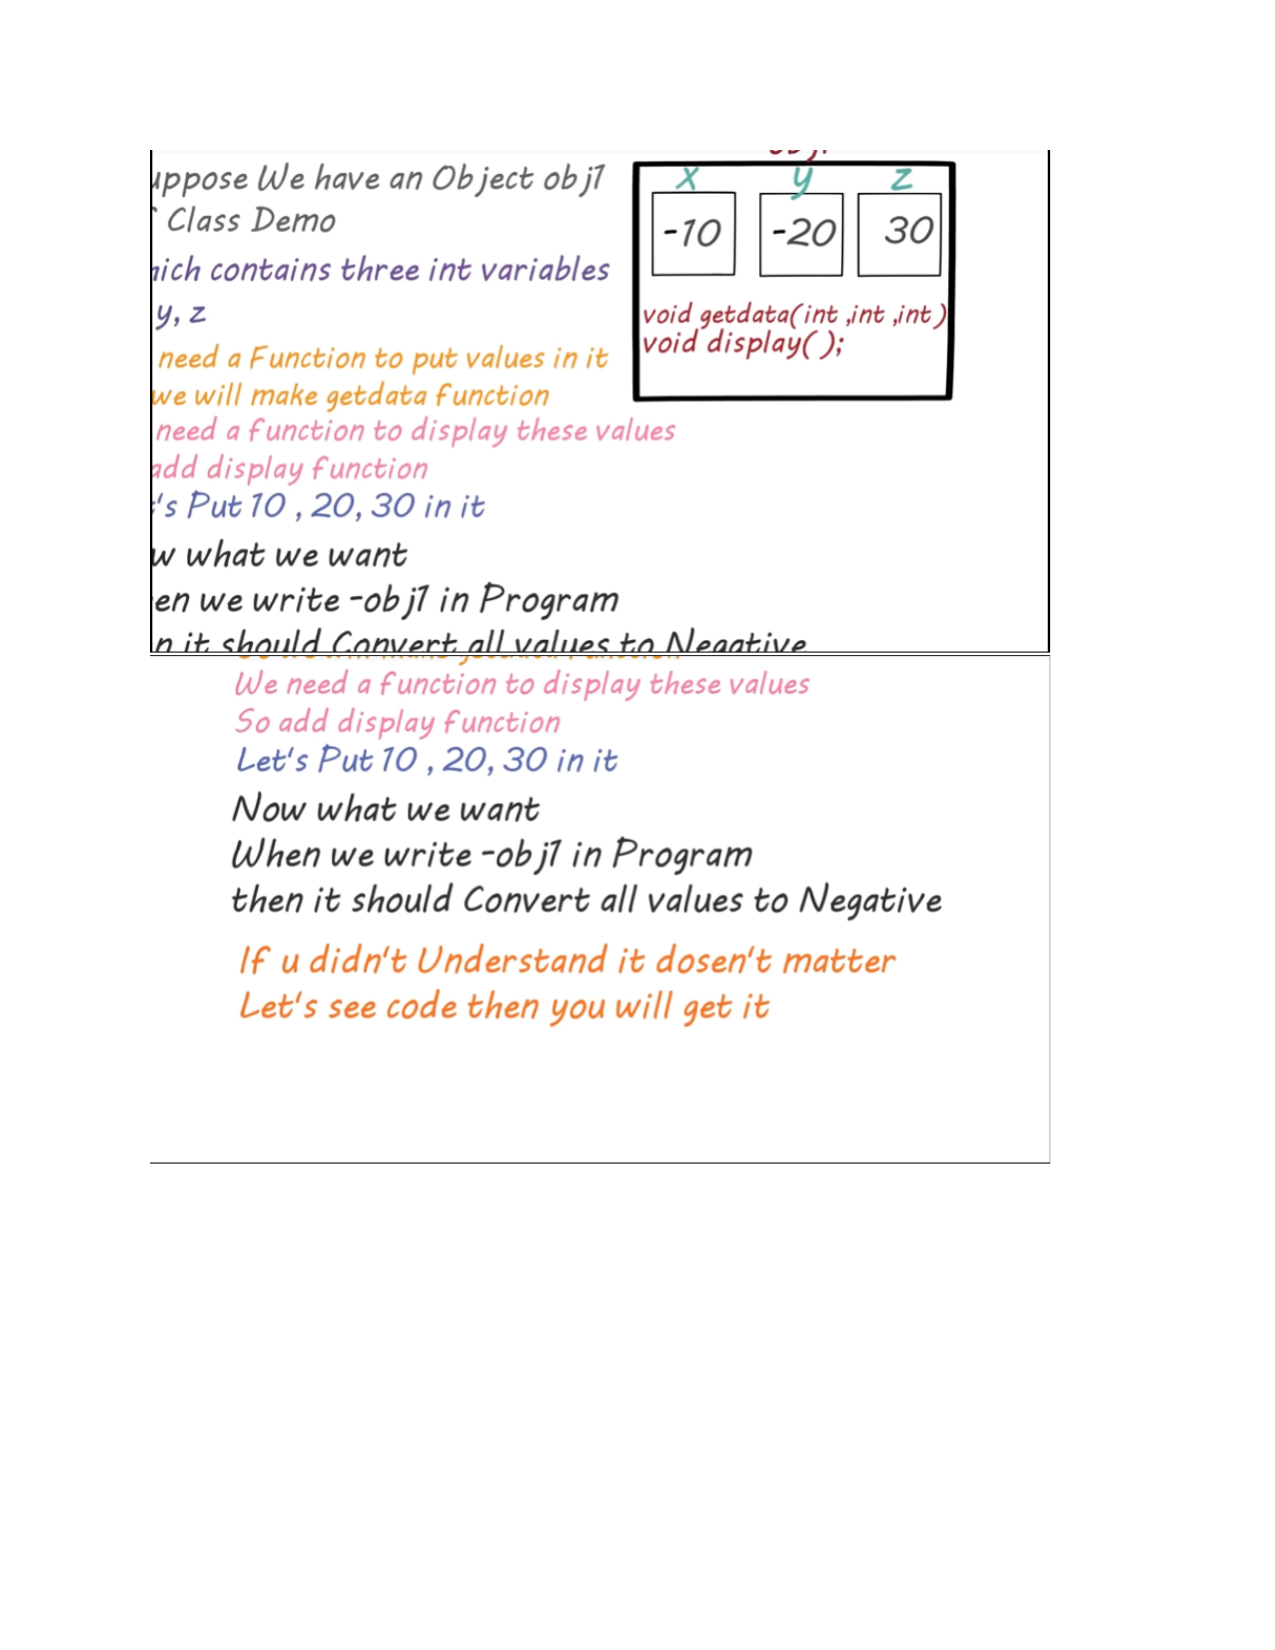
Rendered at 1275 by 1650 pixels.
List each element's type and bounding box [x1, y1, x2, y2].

picture [150, 655, 1050, 1164]
picture [150, 150, 1050, 653]
